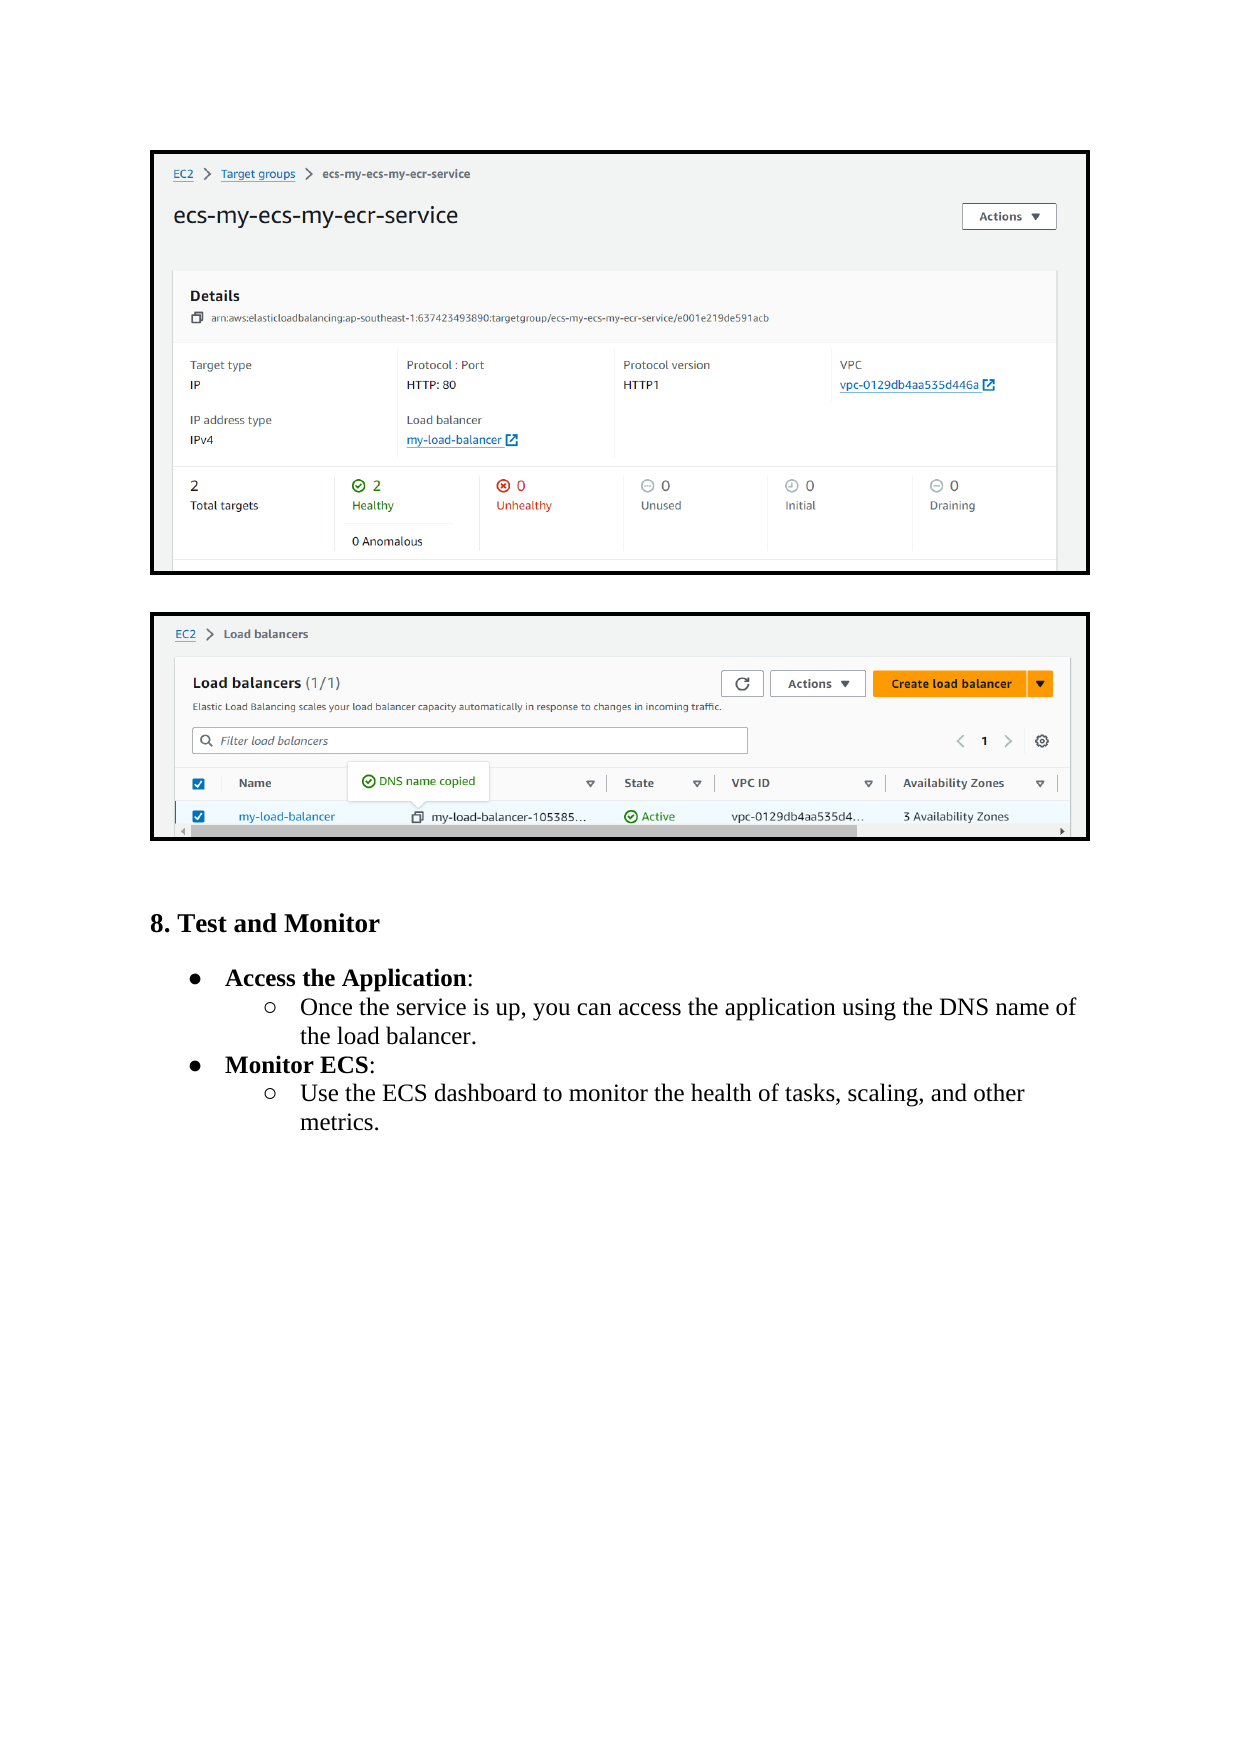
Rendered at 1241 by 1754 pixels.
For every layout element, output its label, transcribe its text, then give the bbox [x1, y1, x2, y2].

subtitle 8. Test and Monitor [150, 907, 1090, 938]
list Use the ECS dashboard to monitor the health of tasks, scaling, and other metrics. [262, 1078, 1090, 1136]
list Monitor ECS: [187, 1049, 1090, 1078]
picture [154, 616, 1086, 837]
picture [154, 154, 1086, 571]
list Once the service is up, you can access the application using the DNS name of the load balancer. [262, 992, 1090, 1049]
list Access the Application: [187, 963, 1090, 992]
